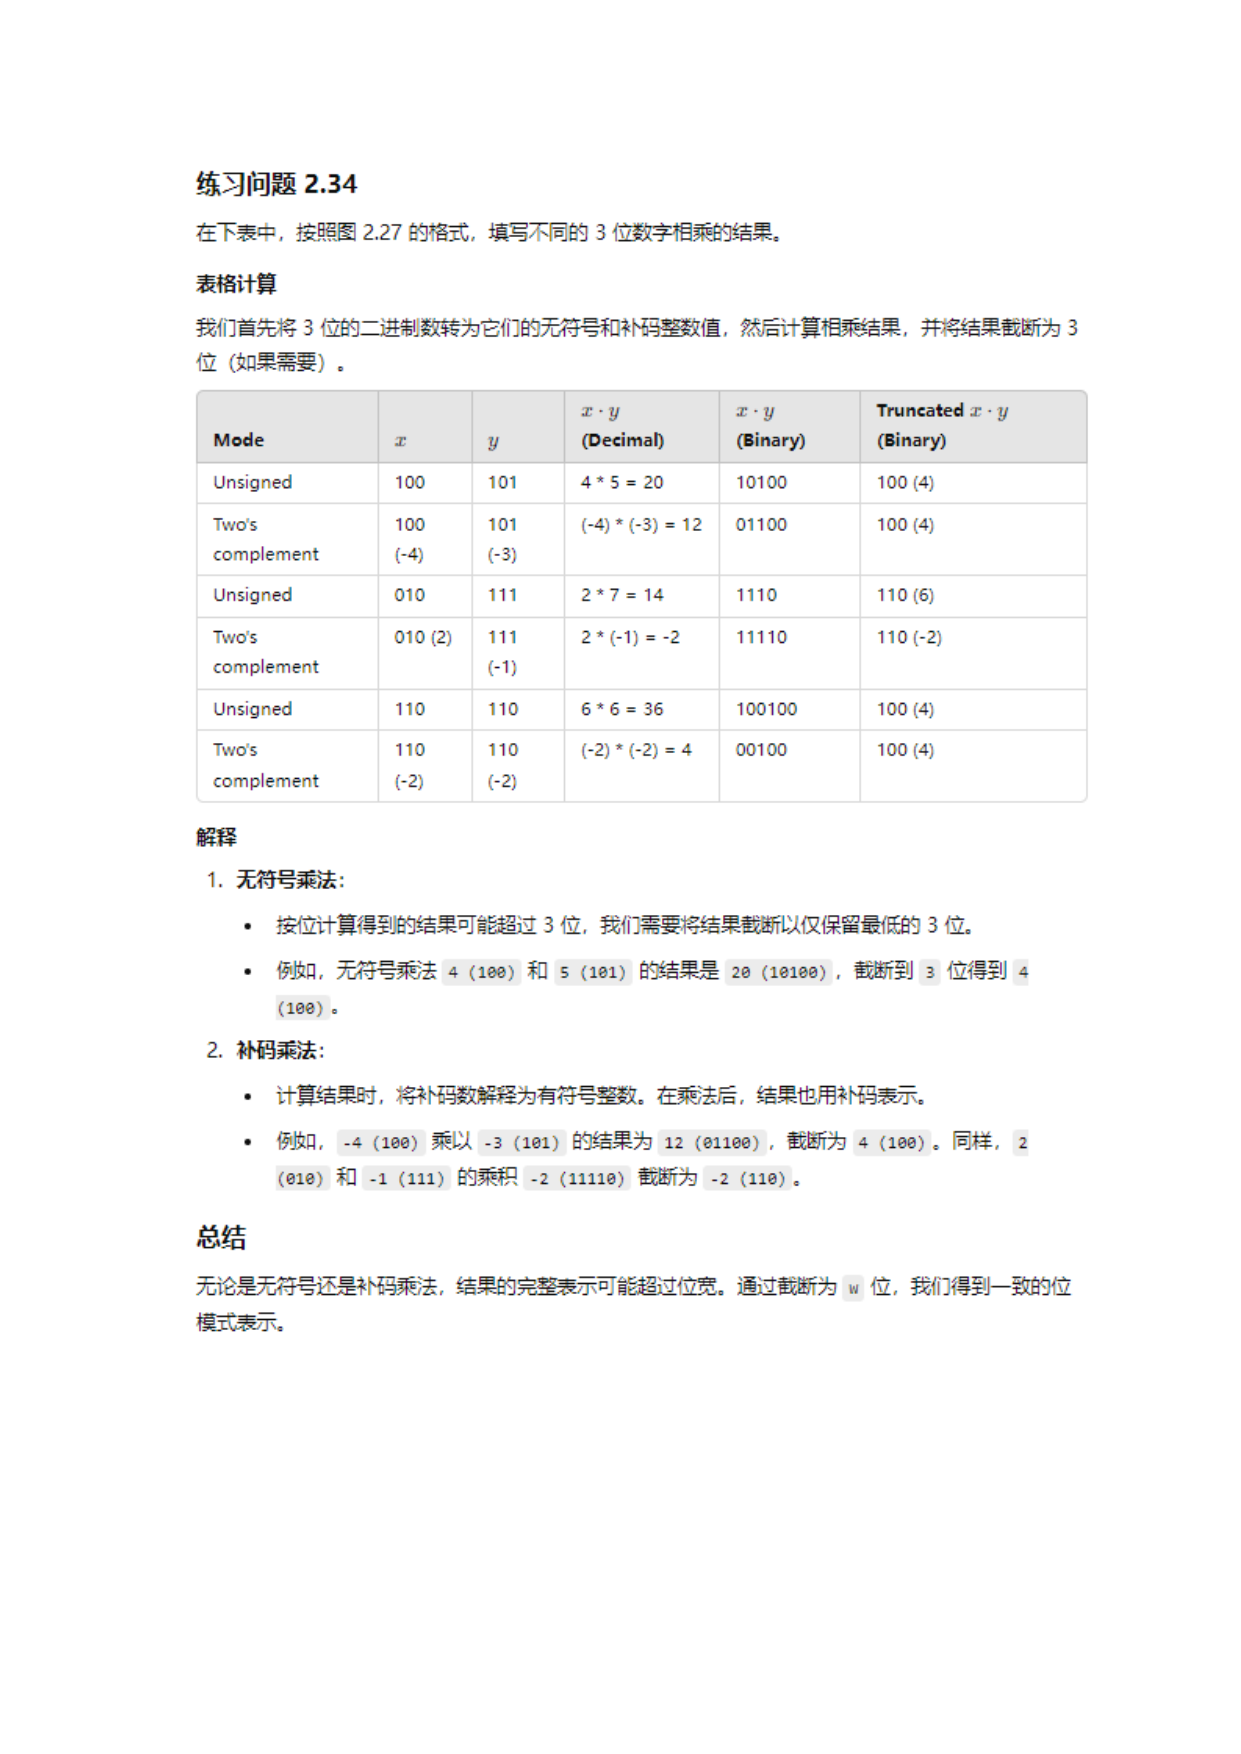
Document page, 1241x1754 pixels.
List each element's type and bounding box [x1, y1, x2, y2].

picture [187, 151, 1099, 1344]
